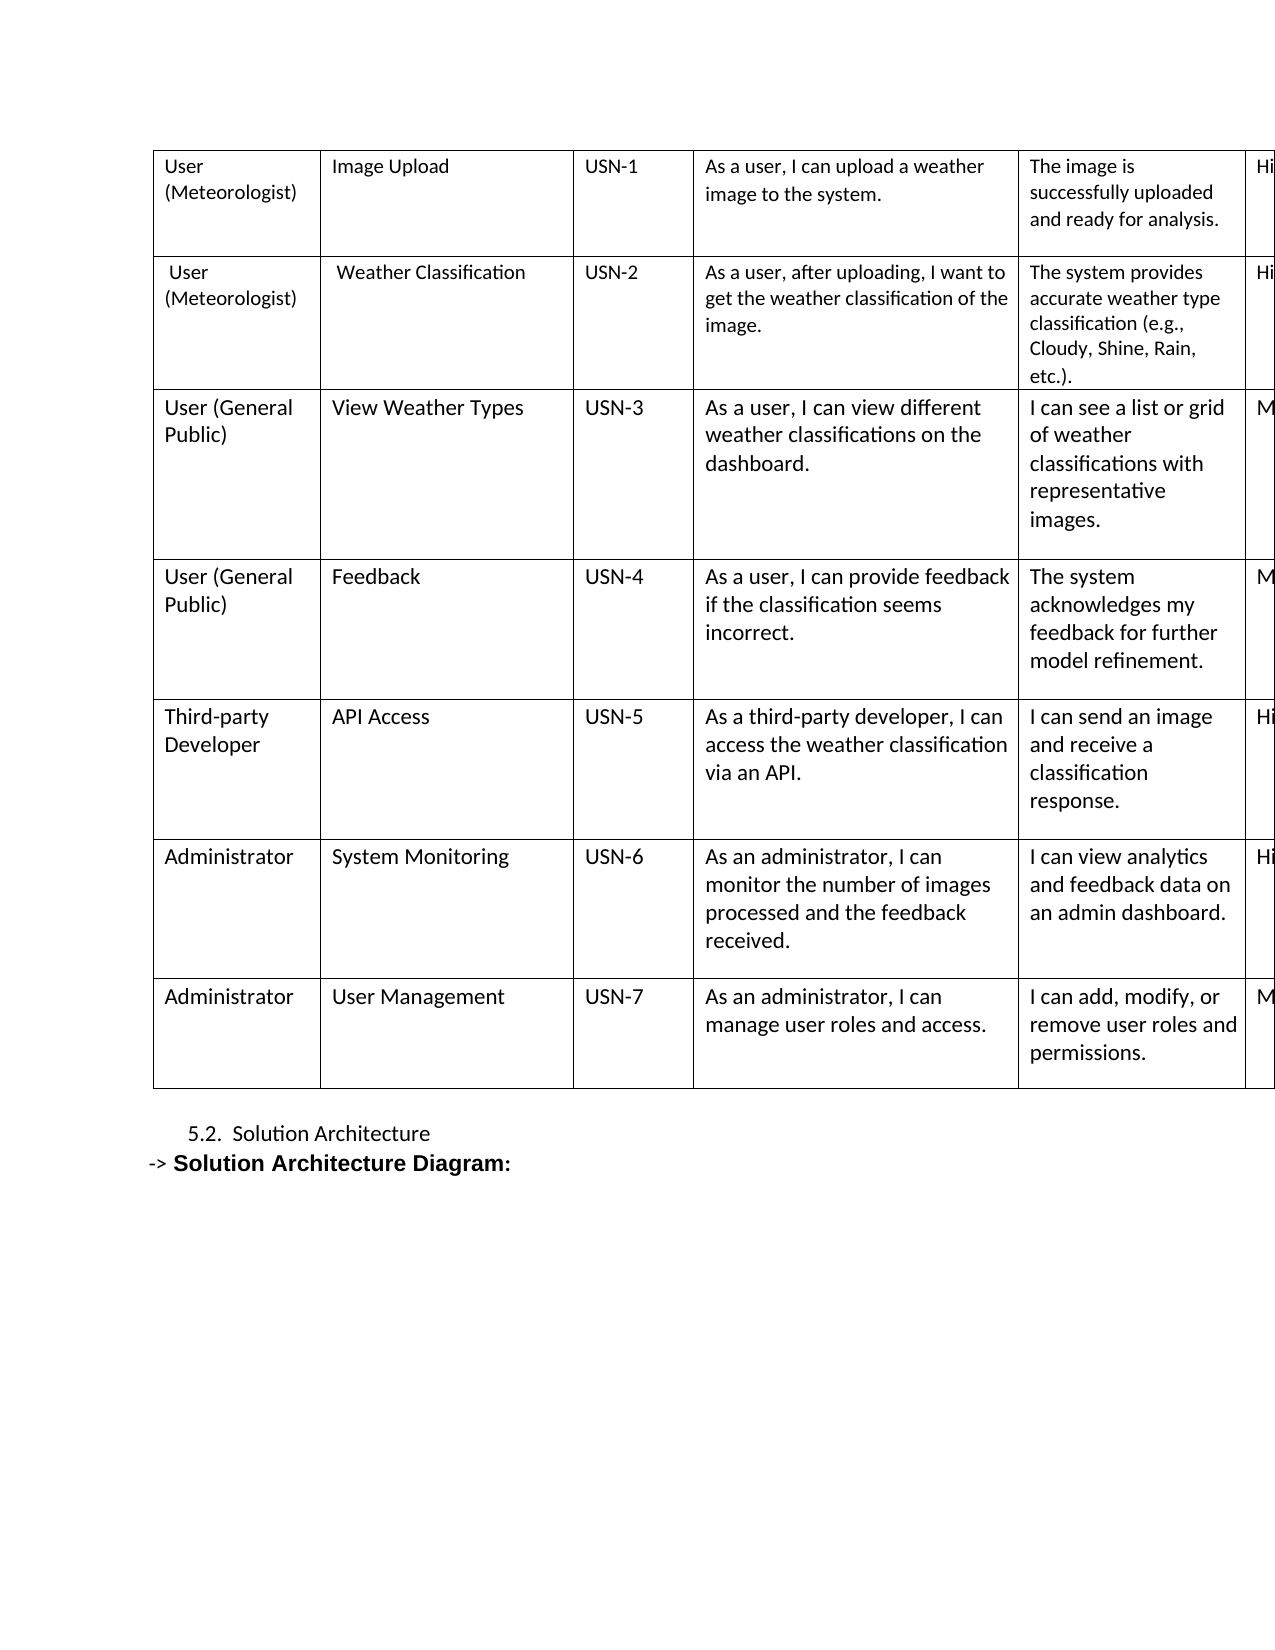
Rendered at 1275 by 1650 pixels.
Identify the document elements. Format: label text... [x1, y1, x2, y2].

table_cell Third-party Developer [154, 700, 320, 838]
table_cell As an administrator, I can manage user roles and access. [694, 979, 1018, 1088]
table_cell The system provides accurate weather type classification (e.g., Cloudy, Shine, Rain, etc.). [1019, 257, 1245, 389]
table_cell System Monitoring [321, 840, 573, 978]
table_cell High [1246, 700, 1274, 838]
table_cell User (General Public) [154, 390, 320, 559]
table_cell USN-2 [574, 257, 693, 389]
table_cell High [1246, 257, 1274, 389]
table_cell I can view analytics and feedback data on an admin dashboard. [1019, 840, 1245, 978]
table_cell User (Meteorologist) [154, 257, 320, 389]
table_cell As an administrator, I can monitor the number of images processed and the feedback received. [694, 840, 1018, 978]
table_cell Medium [1246, 560, 1274, 699]
table_cell User Management [321, 979, 573, 1088]
table_cell USN-5 [574, 700, 693, 838]
table_cell API Access [321, 700, 573, 838]
table_cell The system acknowledges my feedback for further model refinement. [1019, 560, 1245, 699]
list Solution Architecture [187, 1119, 1125, 1147]
table_cell USN-6 [574, 840, 693, 978]
table_cell As a user, I can view different weather classifications on the dashboard. [694, 390, 1018, 559]
table_cell I can send an image and receive a classification response. [1019, 700, 1245, 838]
table_cell Feedback [321, 560, 573, 699]
table_cell USN-1 [574, 151, 693, 256]
table_cell USN-4 [574, 560, 693, 699]
table_cell High [1246, 151, 1274, 256]
table_cell USN-3 [574, 390, 693, 559]
table_cell User (General Public) [154, 560, 320, 699]
table_cell Medium [1246, 390, 1274, 559]
text -> Solution Architecture Diagram: [148, 1149, 1125, 1177]
table_cell High [1246, 840, 1274, 978]
table_cell I can see a list or grid of weather classifications with representative images. [1019, 390, 1245, 559]
table_cell Image Upload [321, 151, 573, 256]
table_cell Weather Classification [321, 257, 573, 389]
table_cell USN-7 [574, 979, 693, 1088]
table_cell As a user, after uploading, I want to get the weather classification of the image. [694, 257, 1018, 389]
table_cell View Weather Types [321, 390, 573, 559]
table_cell Administrator [154, 979, 320, 1088]
table_cell As a user, I can upload a weather image to the system. [694, 151, 1018, 256]
table_cell I can add, modify, or remove user roles and permissions. [1019, 979, 1245, 1088]
table_cell Administrator [154, 840, 320, 978]
table_cell As a third-party developer, I can access the weather classification via an API. [694, 700, 1018, 838]
table_cell Medium [1246, 979, 1274, 1088]
table_cell User (Meteorologist) [154, 151, 320, 256]
table_cell The image is successfully uploaded and ready for analysis. [1019, 151, 1245, 256]
table_cell As a user, I can provide feedback if the classification seems incorrect. [694, 560, 1018, 699]
